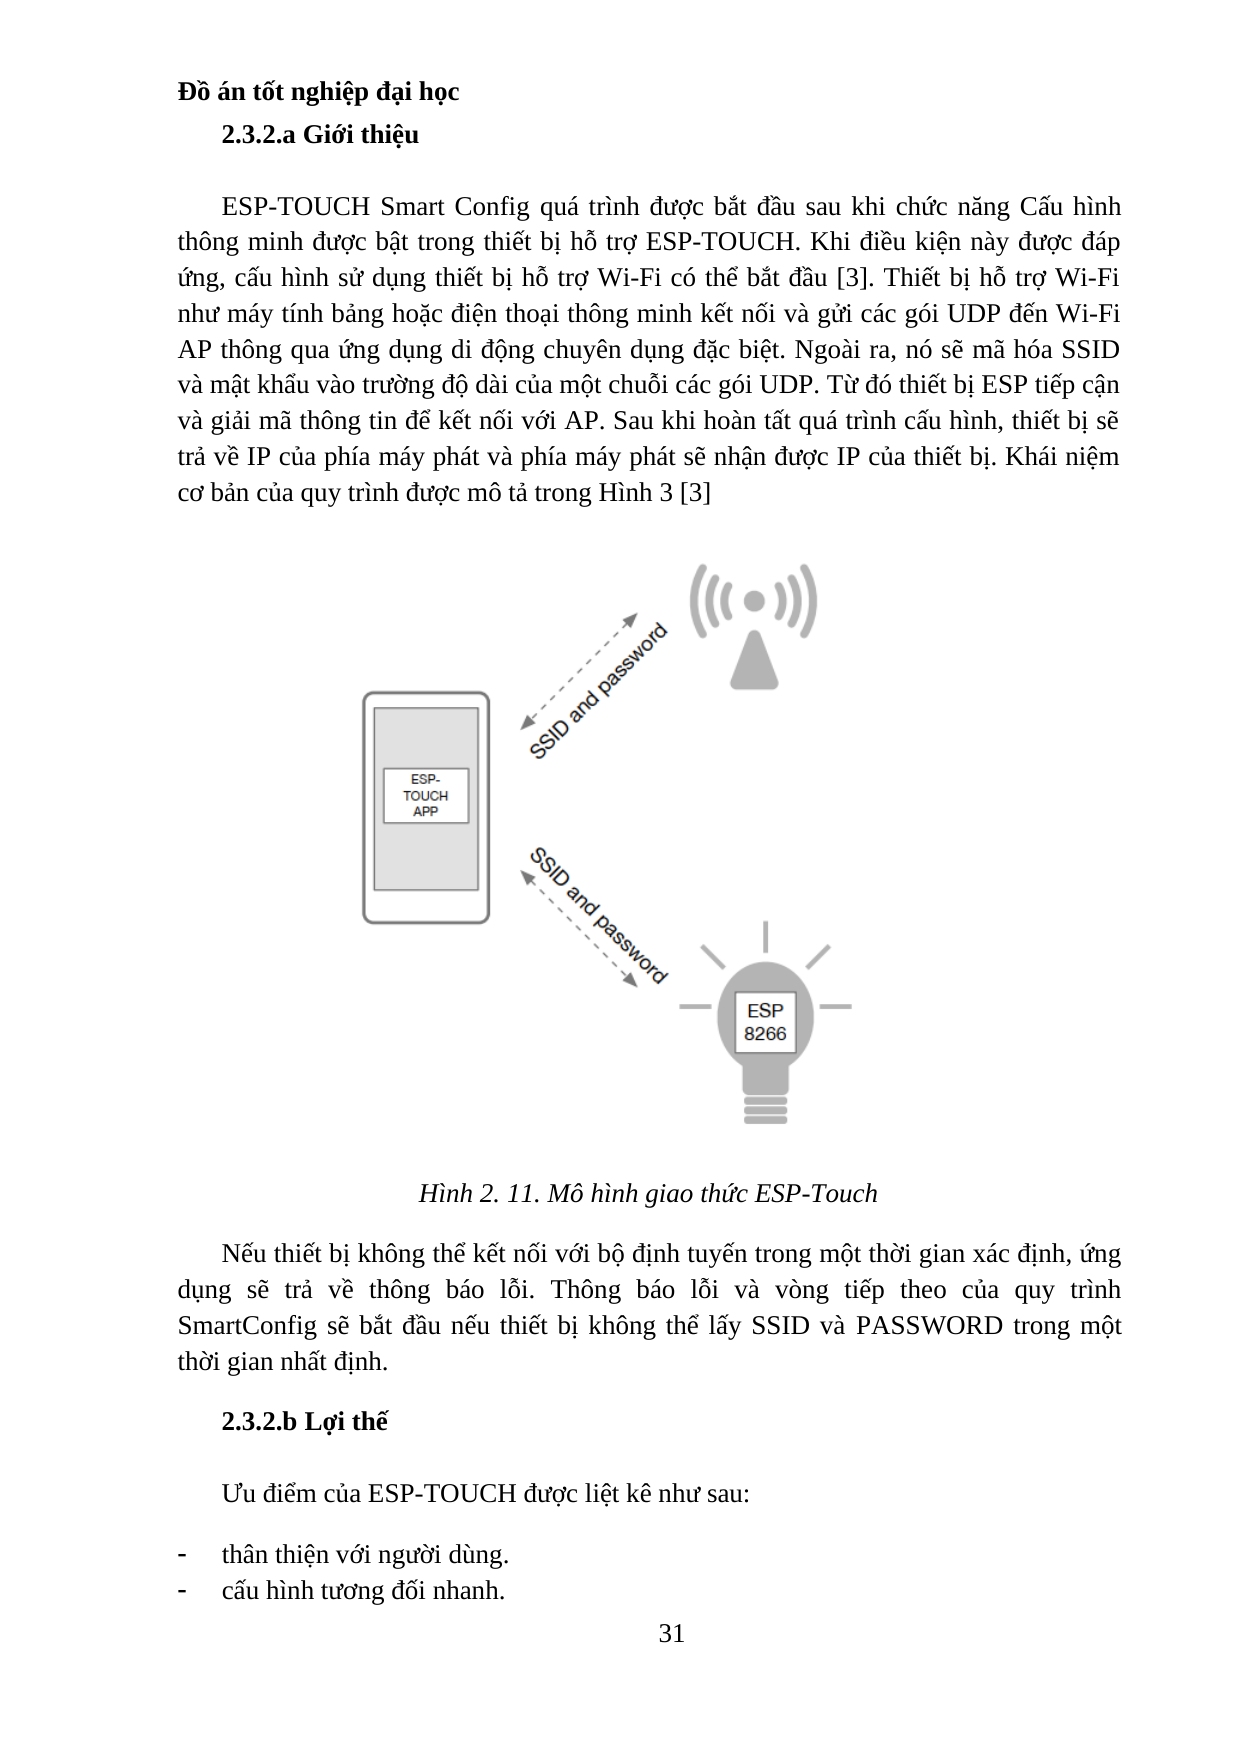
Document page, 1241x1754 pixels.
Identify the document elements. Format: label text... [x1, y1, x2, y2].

text Ưu điểm của ESP-TOUCH được liệt kê như sau: [177, 1477, 1122, 1508]
text Hình 2. 11. Mô hình giao thức ESP-Touch [177, 1177, 1122, 1208]
subtitle 2.3.2.a Giới thiệu [177, 118, 1122, 149]
list thân thiện với người dùng. [177, 1538, 1122, 1569]
text Nếu thiết bị không thể kết nối với bộ định tuyến trong một thời gian xác định, ứng dụng sẽ trả về thông báo lỗi. Thông báo lỗi và vòng tiếp theo của quy trình SmartConfig sẽ bắt đầu nếu thiết bị không thể lấy SSID và PASSWORD trong một thời gian nhất định. [177, 1238, 1122, 1376]
subtitle 2.3.2.b Lợi thế [177, 1406, 1122, 1437]
text ESP-TOUCH Smart Config quá trình được bắt đầu sau khi chức năng Cấu hình thông minh được bật trong thiết bị hỗ trợ ESP-TOUCH. Khi điều kiện này được đáp ứng, cấu hình sử dụng thiết bị hỗ trợ Wi-Fi có thể bắt đầu [3]. Thiết bị hỗ trợ Wi-Fi như máy tính bảng hoặc điện thoại thông minh kết nối và gửi các gói UDP đến Wi-Fi AP thông qua ứng dụng di động chuyên dụng đặc biệt. Ngoài ra, nó sẽ mã hóa SSID và mật khẩu vào trường độ dài của một chuỗi các gói UDP. Từ đó thiết bị ESP tiếp cận và giải mã thông tin để kết nối với AP. Sau khi hoàn tất quá trình cấu hình, thiết bị sẽ trả về IP của phía máy phát và phía máy phát sẽ nhận được IP của thiết bị. Khái niệm cơ bản của quy trình được mô tả trong Hình 3 [3] [177, 190, 1122, 507]
list cấu hình tương đối nhanh. [177, 1574, 1122, 1605]
picture [265, 536, 979, 1148]
